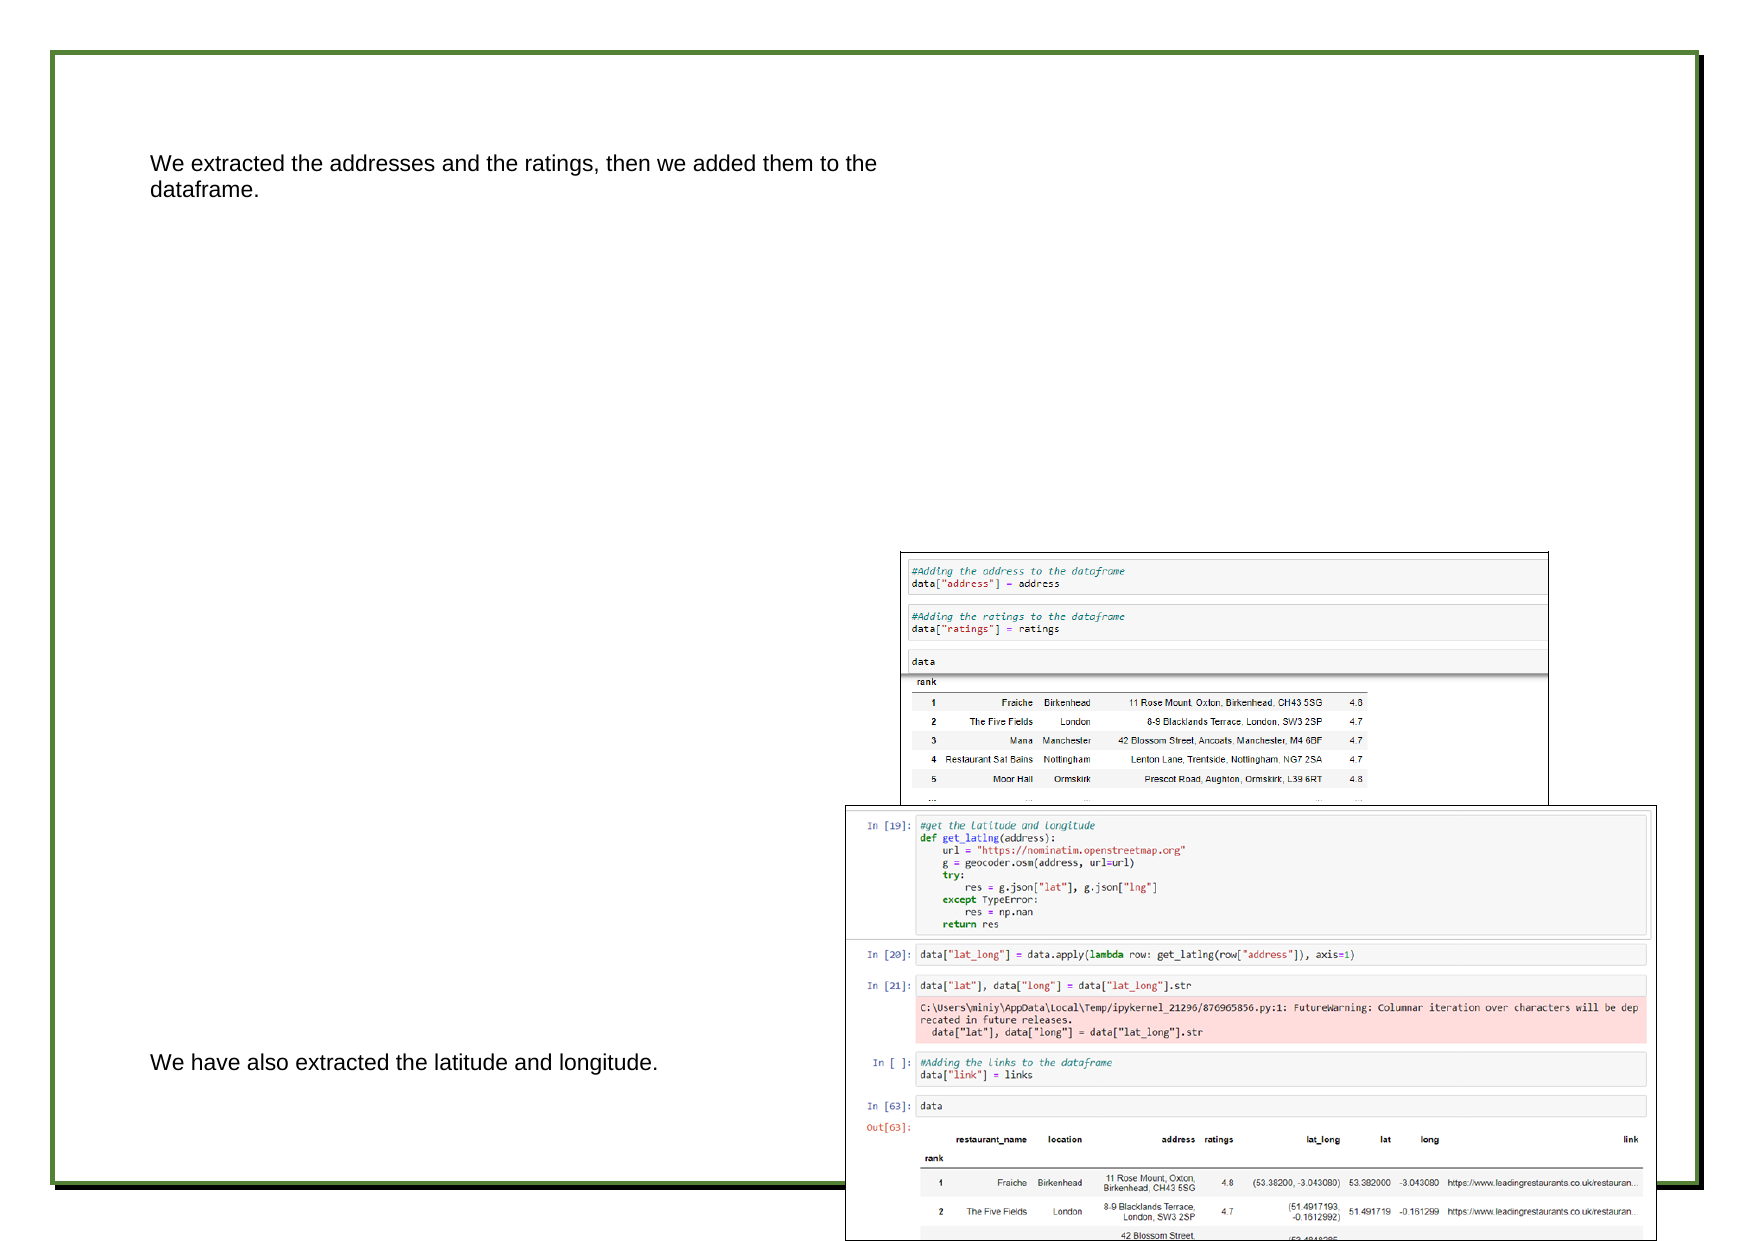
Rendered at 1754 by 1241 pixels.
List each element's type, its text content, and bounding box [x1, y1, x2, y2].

picture [901, 553, 1548, 805]
text We have also extracted the latitude and longitude. [150, 1049, 845, 1076]
picture [846, 806, 1656, 1240]
text We extracted the addresses and the ratings, then we added them to the dataframe. [150, 150, 881, 203]
